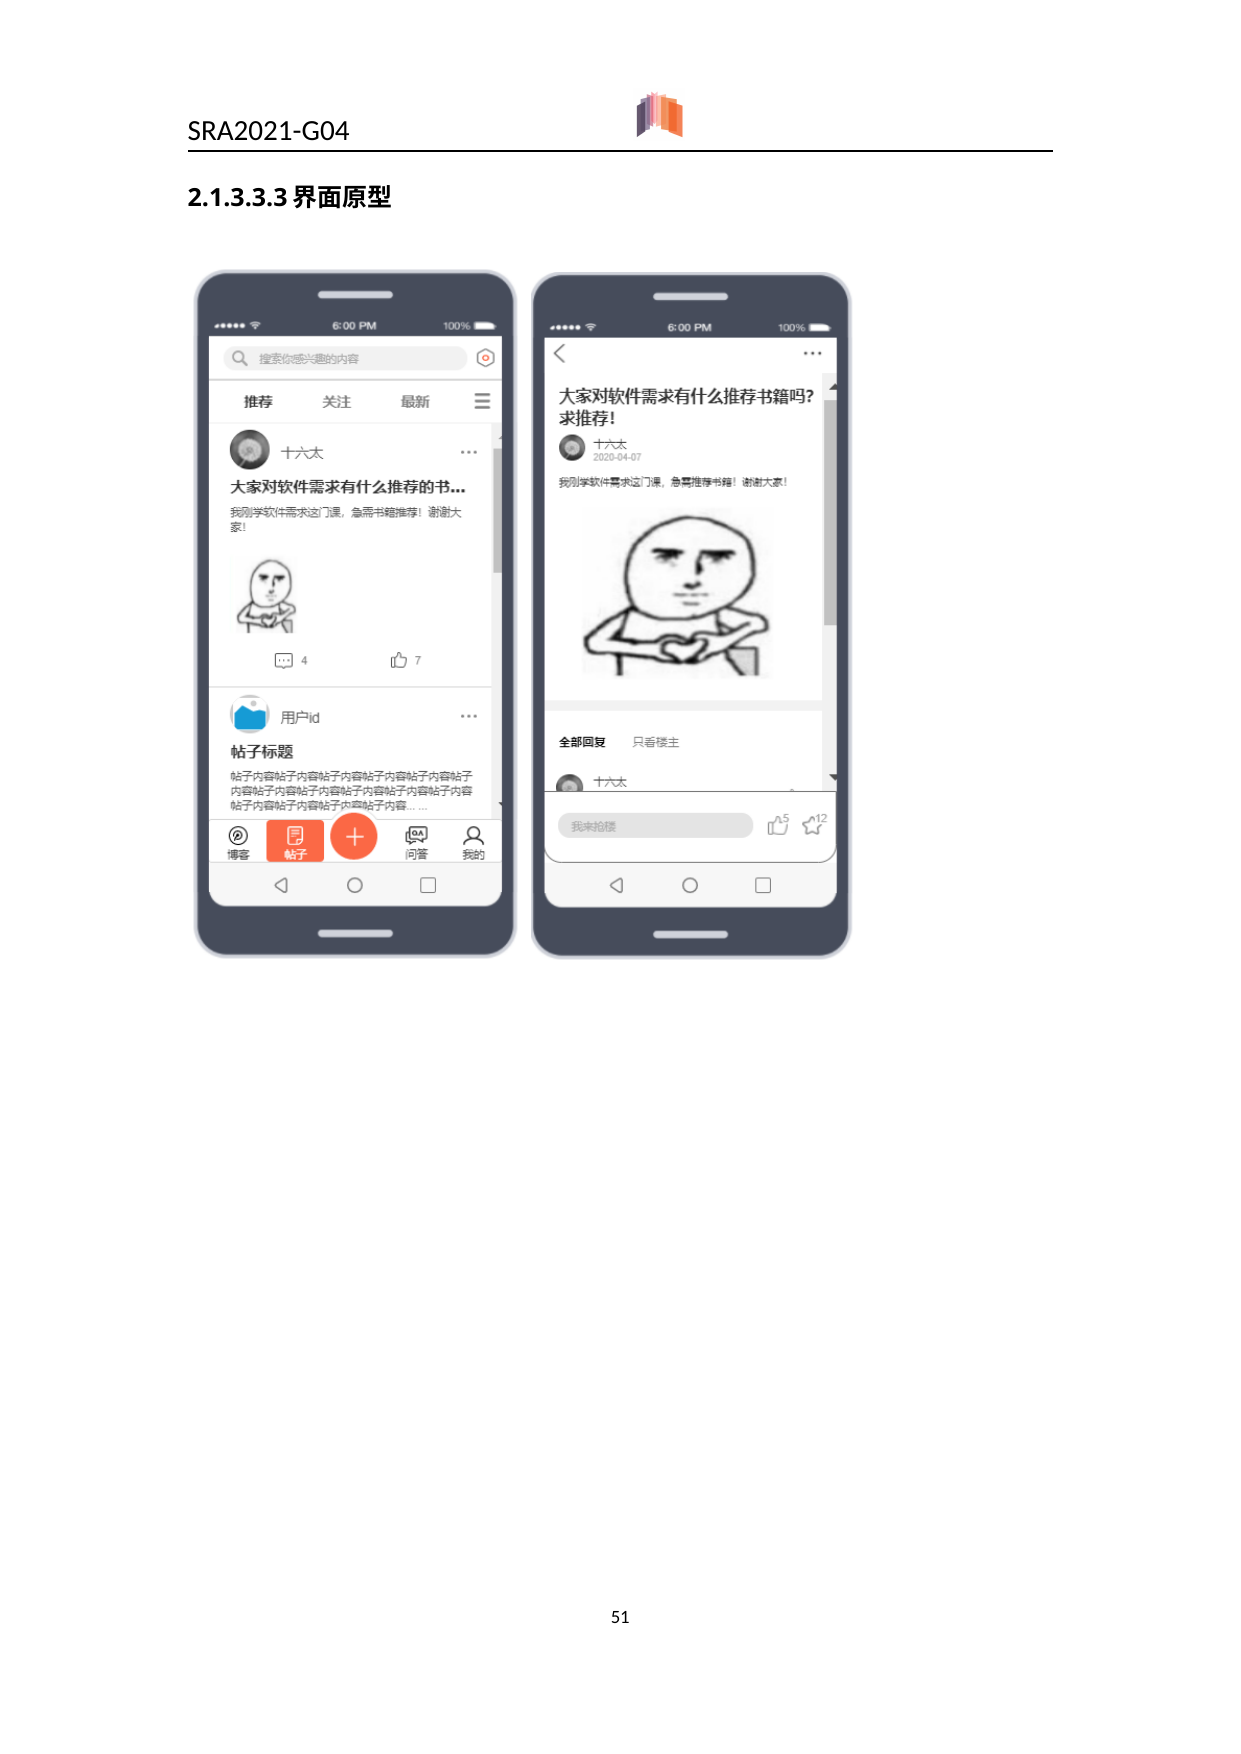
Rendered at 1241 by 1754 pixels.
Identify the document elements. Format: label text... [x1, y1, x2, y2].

picture [531, 272, 867, 964]
picture [633, 88, 686, 141]
subtitle 界面原型 [187, 163, 1053, 228]
picture [187, 267, 527, 964]
